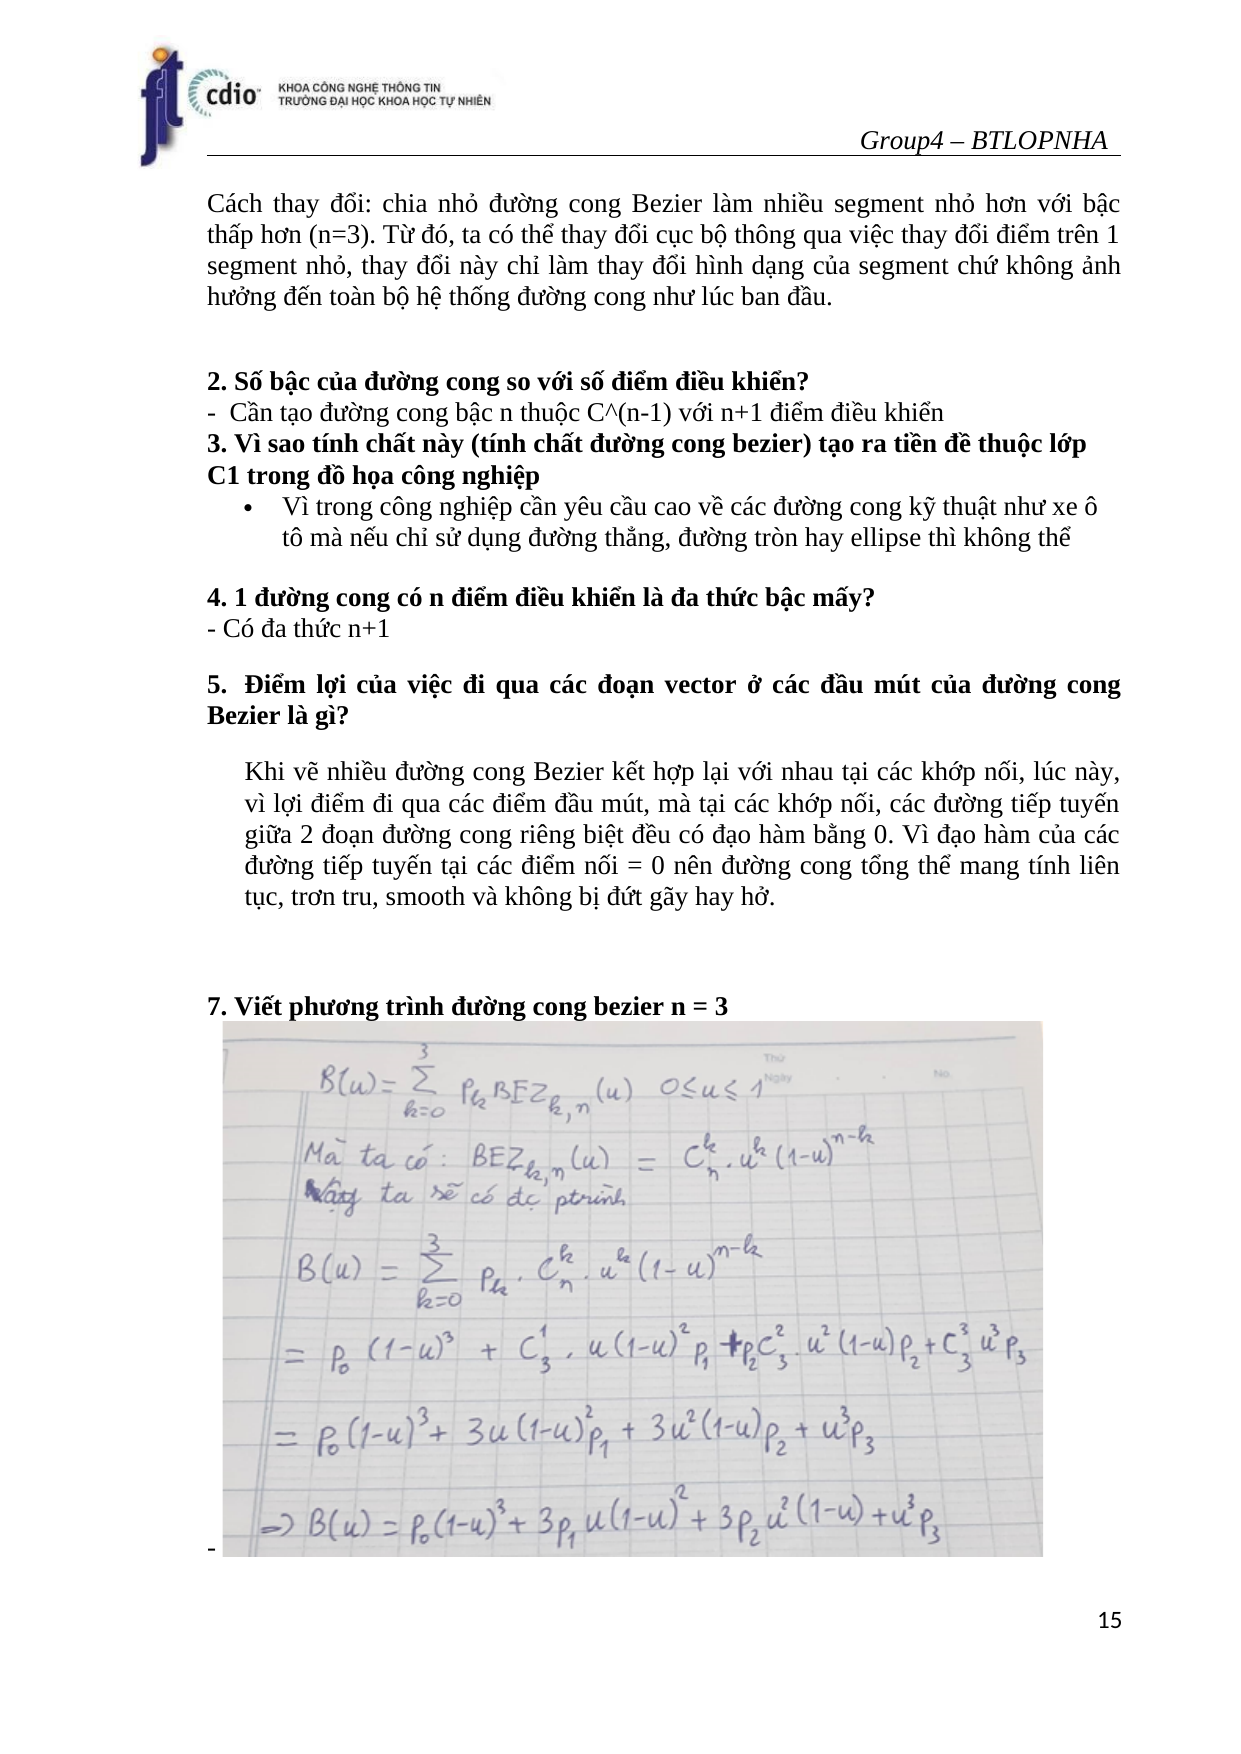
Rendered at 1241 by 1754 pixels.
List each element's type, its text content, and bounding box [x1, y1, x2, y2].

text 4. 1 đường cong có n điểm điều khiển là đa thức bậc mấy? [207, 581, 1122, 612]
picture [222, 1021, 1044, 1557]
picture [137, 35, 507, 171]
list Vì trong công nghiệp cần yêu cầu cao về các đường cong kỹ thuật như xe ô tô mà nếu chỉ sử dụng đường thẳng, đường tròn hay ellipse thì không thể [244, 490, 1122, 552]
text 2. Số bậc của đường cong so với số điểm điều khiển? [207, 365, 1122, 396]
text 5. Điểm lợi của việc đi qua các đoạn vector ở các đầu mút của đường cong Bezier là gì? [207, 668, 1122, 731]
text - Có đa thức n+1 [207, 612, 1122, 643]
text Cách thay đổi: chia nhỏ đường cong Bezier làm nhiều segment nhỏ hơn với bậc thấp hơn (n=3). Từ đó, ta có thể thay đổi cục bộ thông qua việc thay đổi điểm trên 1 segment nhỏ, thay đổi này chỉ làm thay đổi hình dạng của segment chứ không ảnh hưởng đến toàn bộ hệ thống đường cong như lúc ban đầu. [207, 187, 1122, 312]
text - Cần tạo đường cong bậc n thuộc C^(n-1) với n+1 điểm điều khiển [207, 396, 1122, 428]
text 7. Viết phương trình đường cong bezier n = 3 [207, 990, 1122, 1021]
text Khi vẽ nhiều đường cong Bezier kết hợp lại với nhau tại các khớp nối, lúc này, vì lợi điểm đi qua các điểm đầu mút, mà tại các khớp nối, các đường tiếp tuyến giữa 2 đoạn đường cong riêng biệt đều có đạo hàm bằng 0. Vì đạo hàm của các đường tiếp tuyến tại các điểm nối = 0 nên đường cong tổng thể mang tính liên tục, trơn tru, smooth và không bị đứt gãy hay hở. [244, 756, 1122, 911]
text 3. Vì sao tính chất này (tính chất đường cong bezier) tạo ra tiền đề thuộc lớp C1 trong đồ họa công nghiệp [207, 428, 1122, 490]
